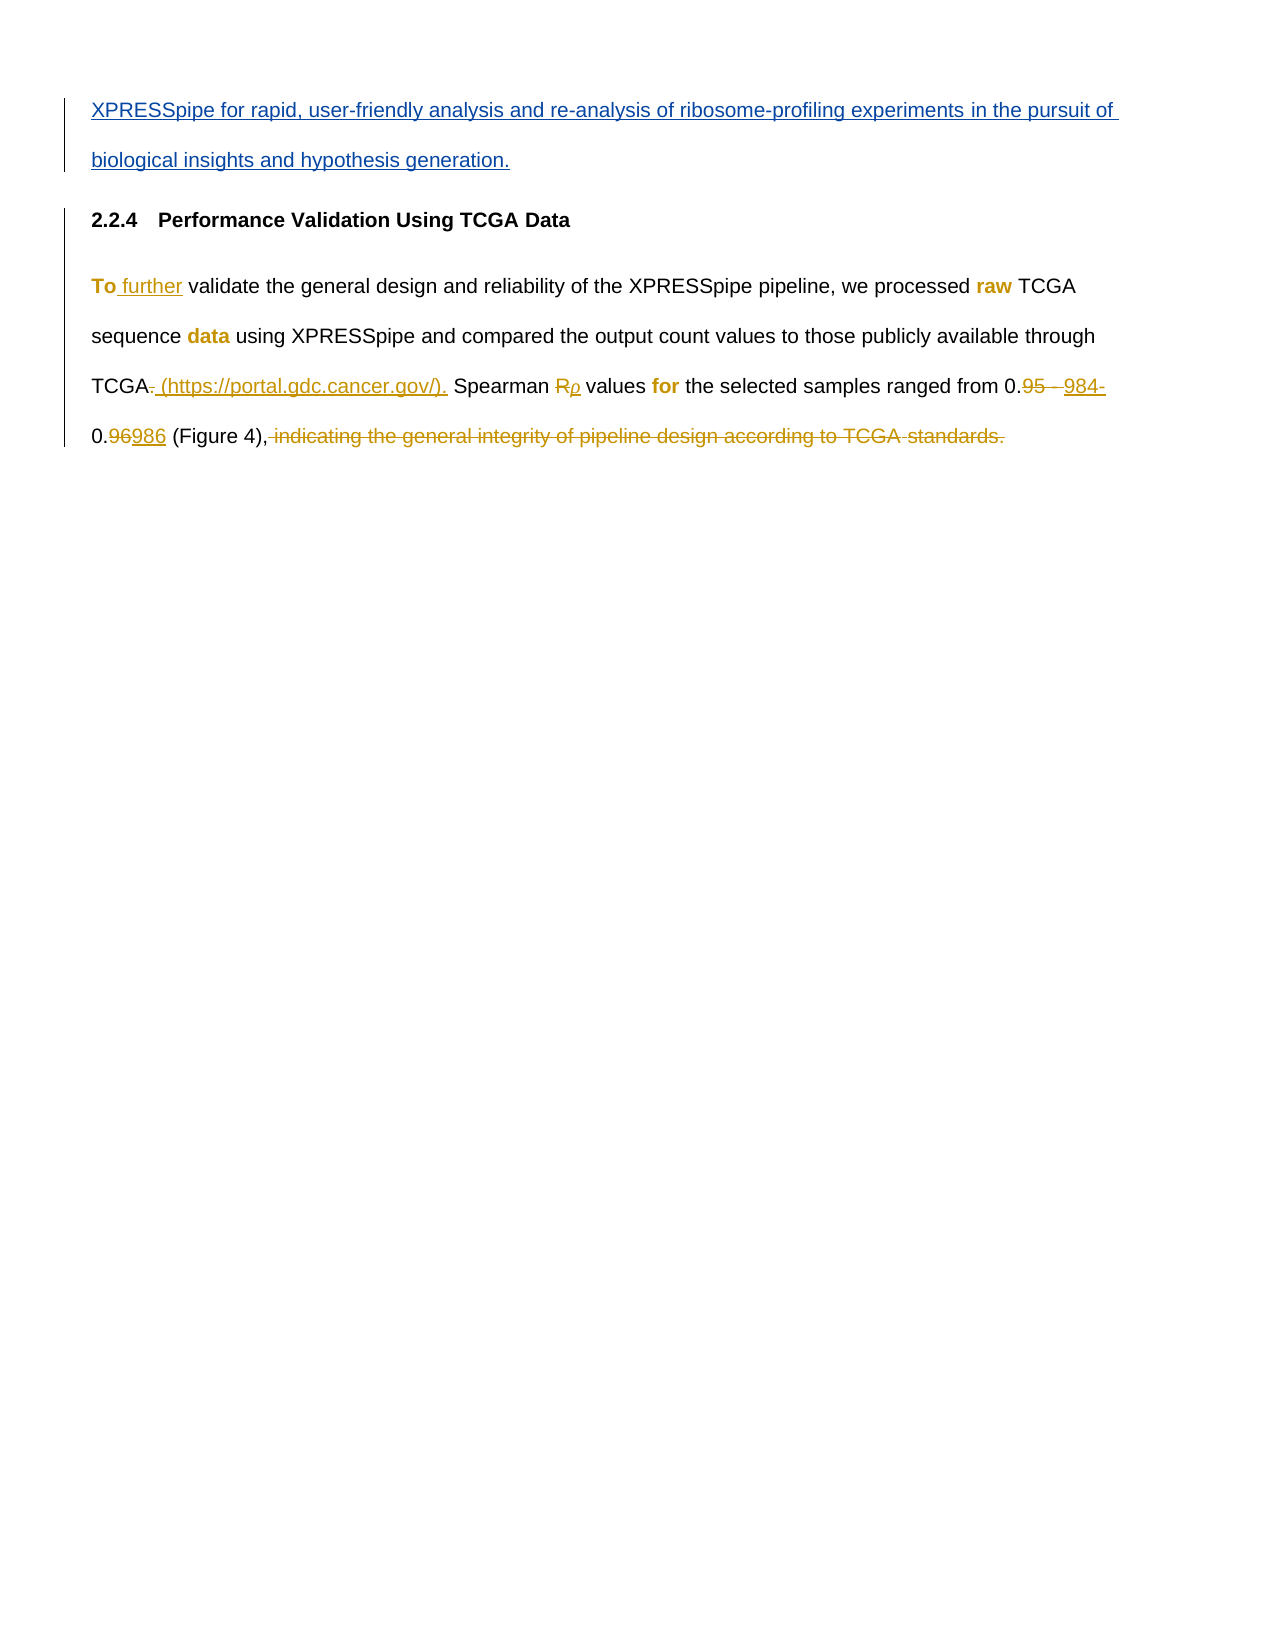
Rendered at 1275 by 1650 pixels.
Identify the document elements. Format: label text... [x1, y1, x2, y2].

subtitle Performance Validation Using TCGA Data [91, 208, 1202, 232]
text To validate the general design and reliability of the XPRESSpipe pipeline, we processed raw TCGA sequence data using XPRESSpipe and compared the output count values to those publicly available through TCGA Spearman values for the selected samples ranged from 0.0. (Figure 4), [91, 274, 1158, 447]
